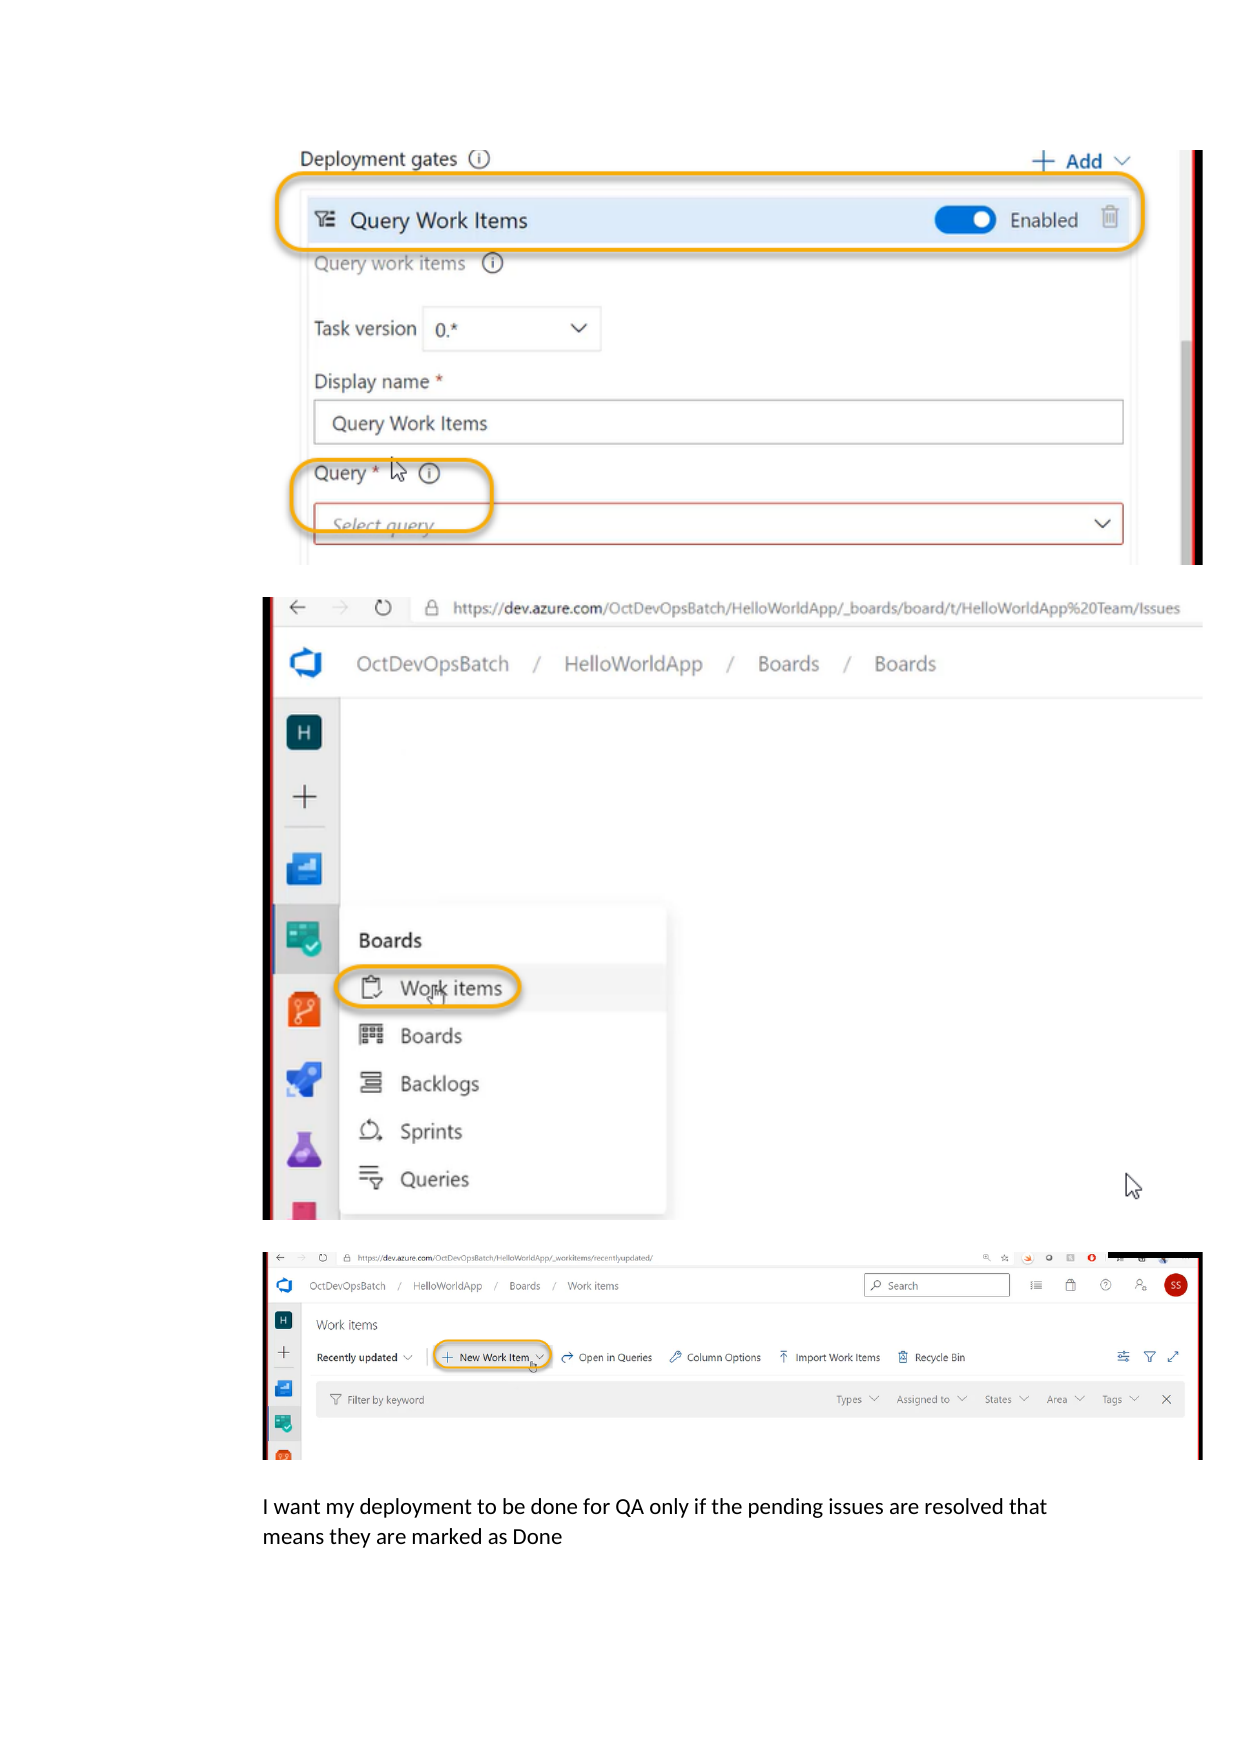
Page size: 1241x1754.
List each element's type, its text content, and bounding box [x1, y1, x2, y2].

list I want my deployment to be done for QA only if the pending issues are resolved that means they are marked as Done [262, 1492, 1090, 1550]
picture [262, 1252, 1203, 1460]
picture [262, 597, 1203, 1220]
picture [262, 150, 1203, 565]
